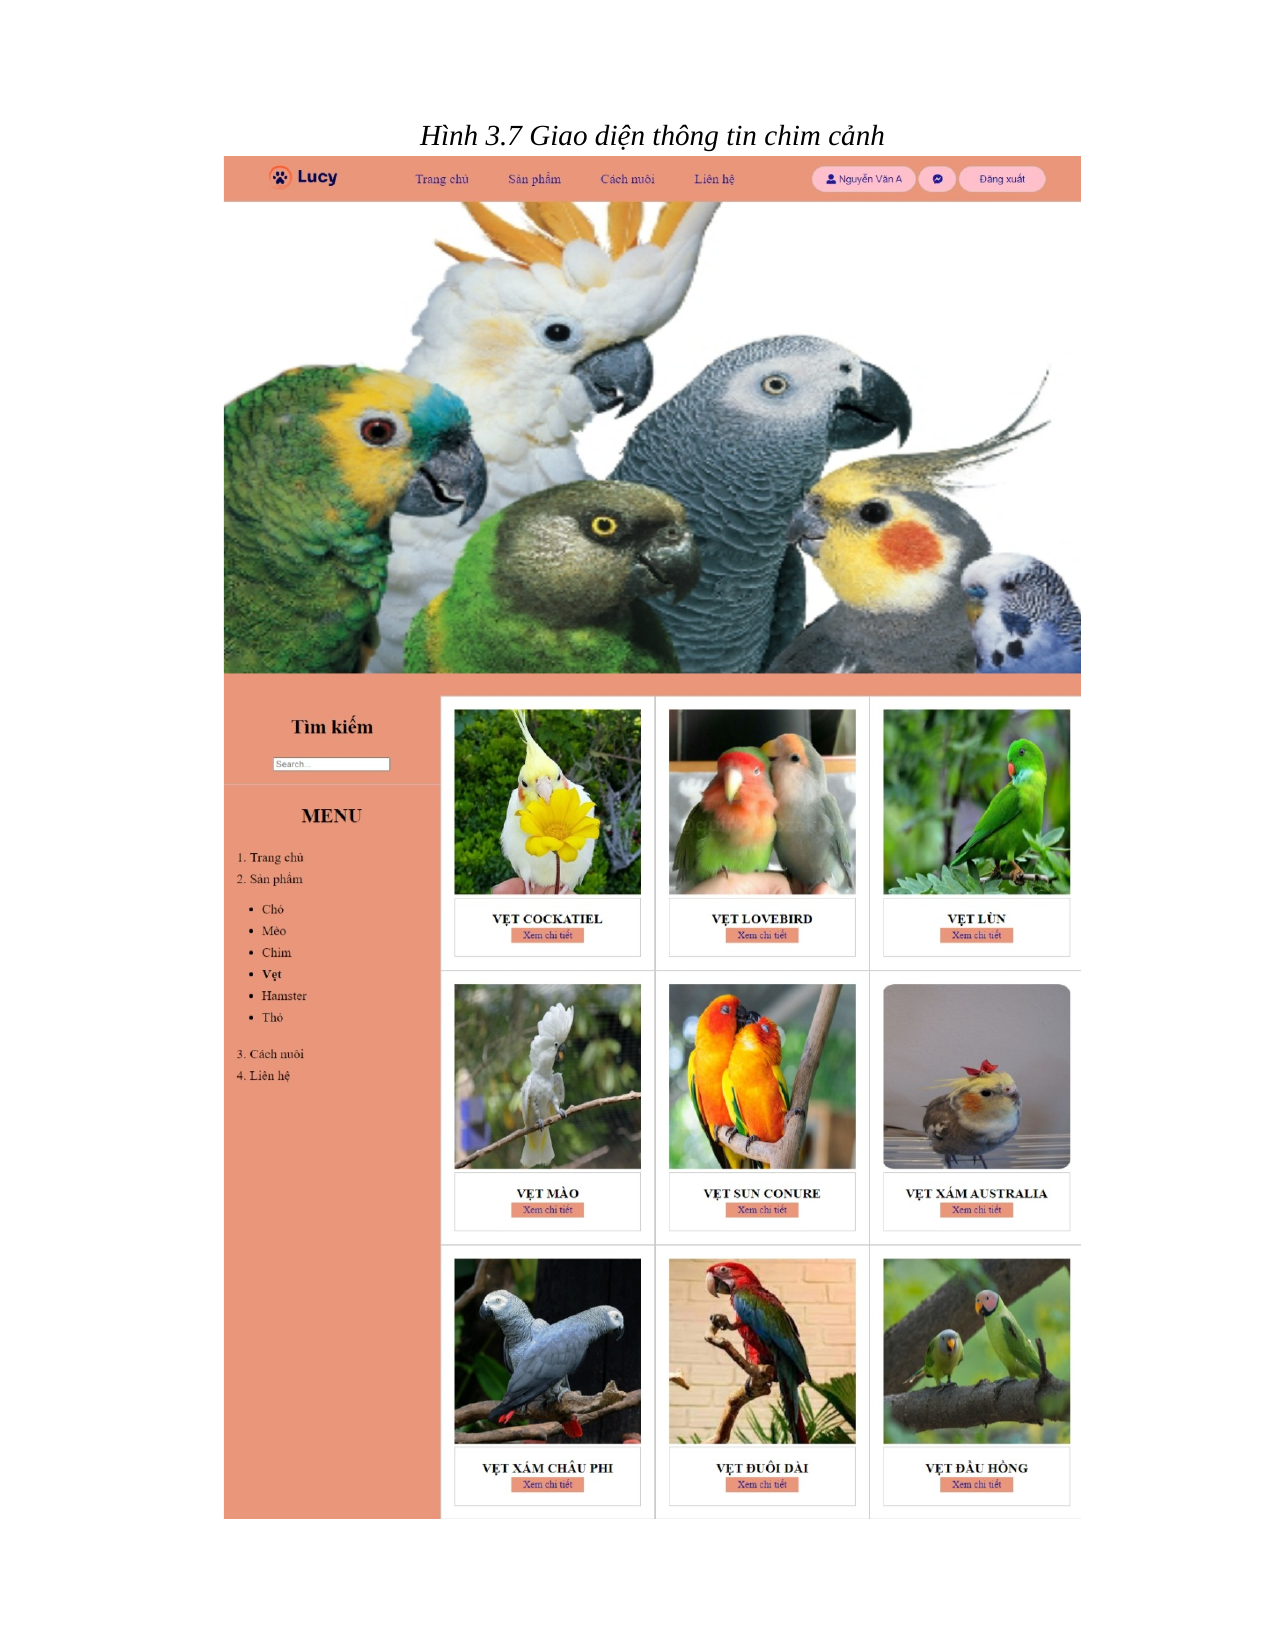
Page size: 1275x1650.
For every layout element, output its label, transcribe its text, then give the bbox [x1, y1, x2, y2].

picture [223, 156, 1081, 1519]
text Hình 3.7 Giao diện thông tin chim cảnh [148, 118, 1157, 152]
